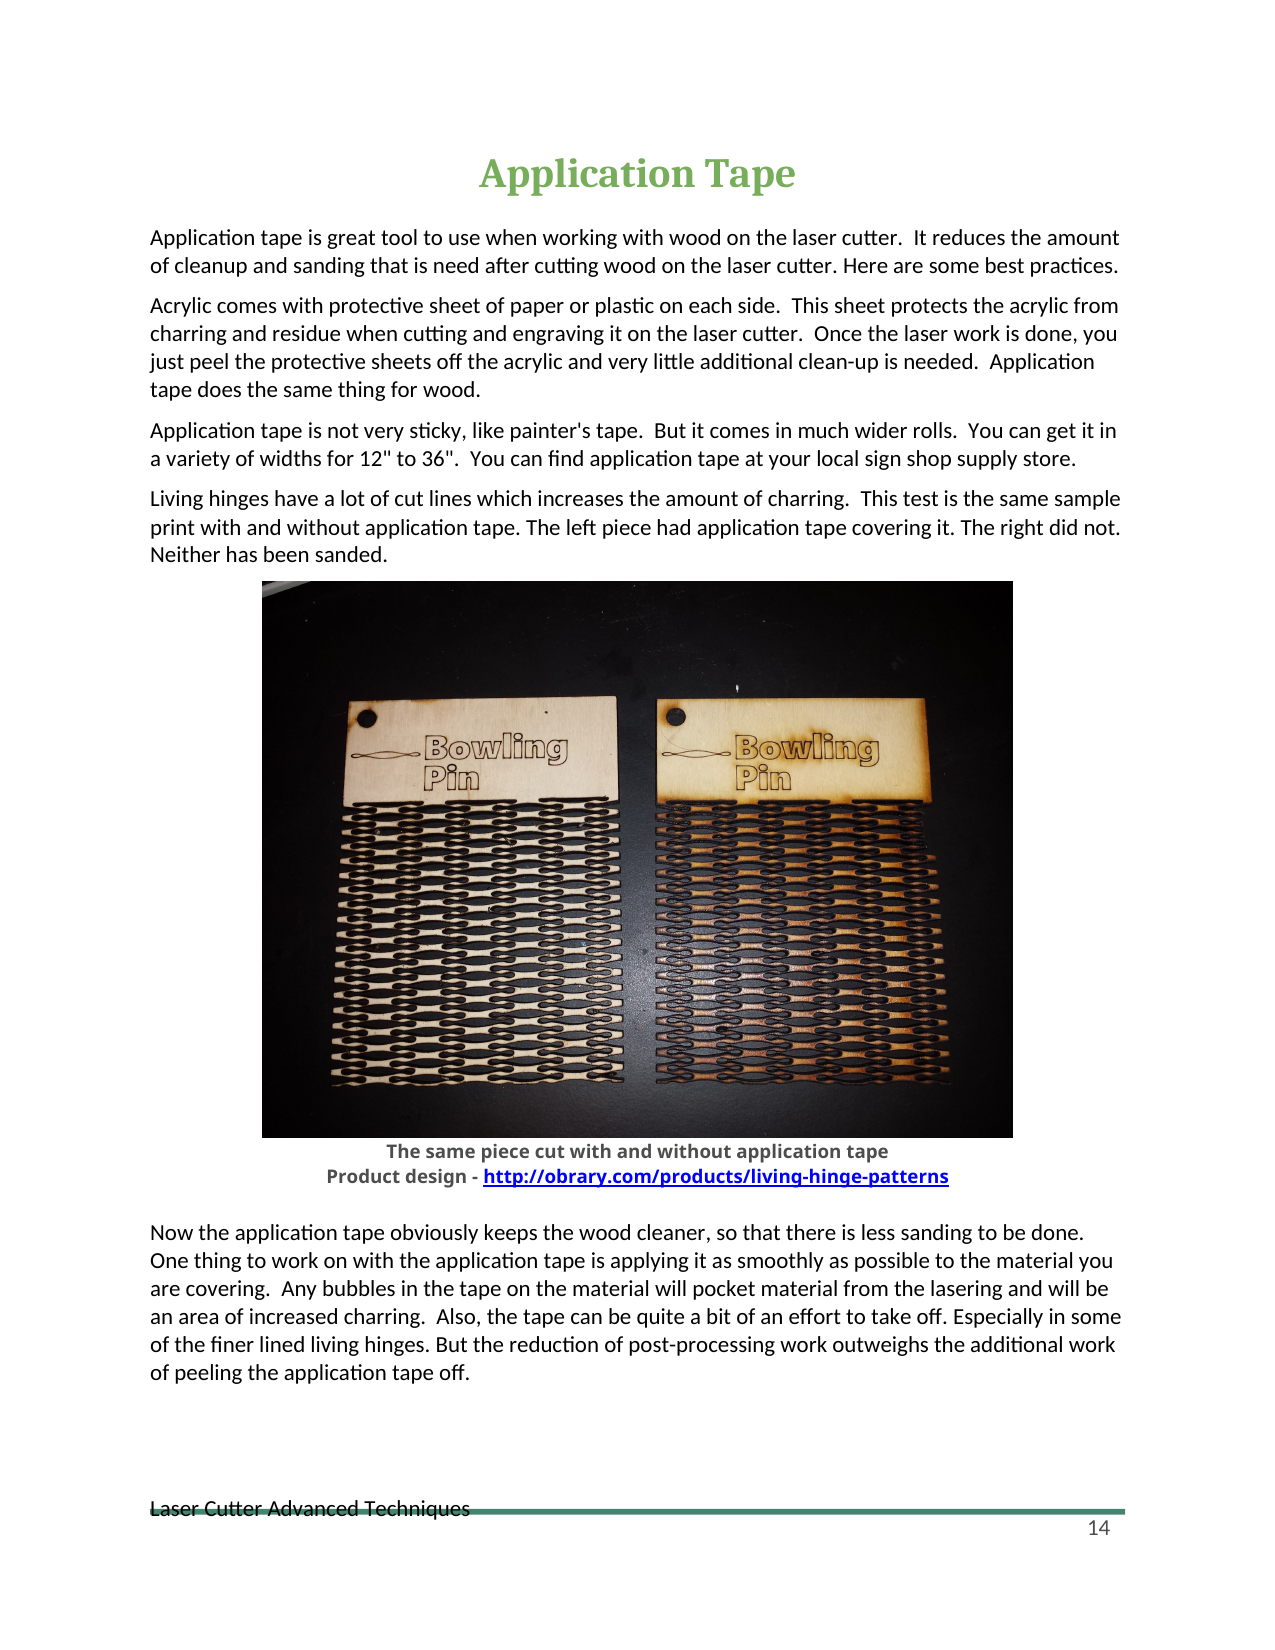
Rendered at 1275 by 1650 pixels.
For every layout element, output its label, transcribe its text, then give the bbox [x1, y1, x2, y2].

text Acrylic comes with protective sheet of paper or plastic on each side. This sheet protects the acrylic from charring and residue when cutting and engraving it on the laser cutter. Once the laser work is done, you just peel the protective sheets off the acrylic and very little additional clean-up is needed. Application tape does the same thing for wood. [150, 291, 1125, 403]
subtitle Application Tape [150, 150, 1125, 198]
text Application tape is great tool to use when working with wood on the laser cutter. It reduces the amount of cleanup and sanding that is need after cutting wood on the laser cutter. Here are some best practices. [150, 223, 1125, 279]
text Application tape is not very sticky, like painter's tape. But it comes in much wider rolls. You can get it in a variety of widths for 12" to 36". You can find application tape at your local sign shop supply store. [150, 416, 1125, 472]
picture [262, 581, 1013, 1138]
text Now the application tape obviously keeps the wood cleaner, so that there is less sanding to be done. One thing to work on with the application tape is applying it as smoothly as possible to the material you are covering. Any bubbles in the tape on the material will pocket material from the lasering and will be an area of increased charring. Also, the tape can be quite a bit of an effort to take off. Especially in some of the finer lined living hinges. But the reduction of post-processing work outweighs the additional work of peeling the application tape off. [150, 1218, 1125, 1386]
text Living hinges have a lot of cut lines which increases the amount of charring. This test is the same sample print with and without application tape. The left piece had application tape covering it. The right did not. Neither has been sanded. [150, 484, 1125, 569]
text The same piece cut with and without application tape Product design - http://obrary.com/products/living-hinge-patterns [150, 1138, 1125, 1189]
